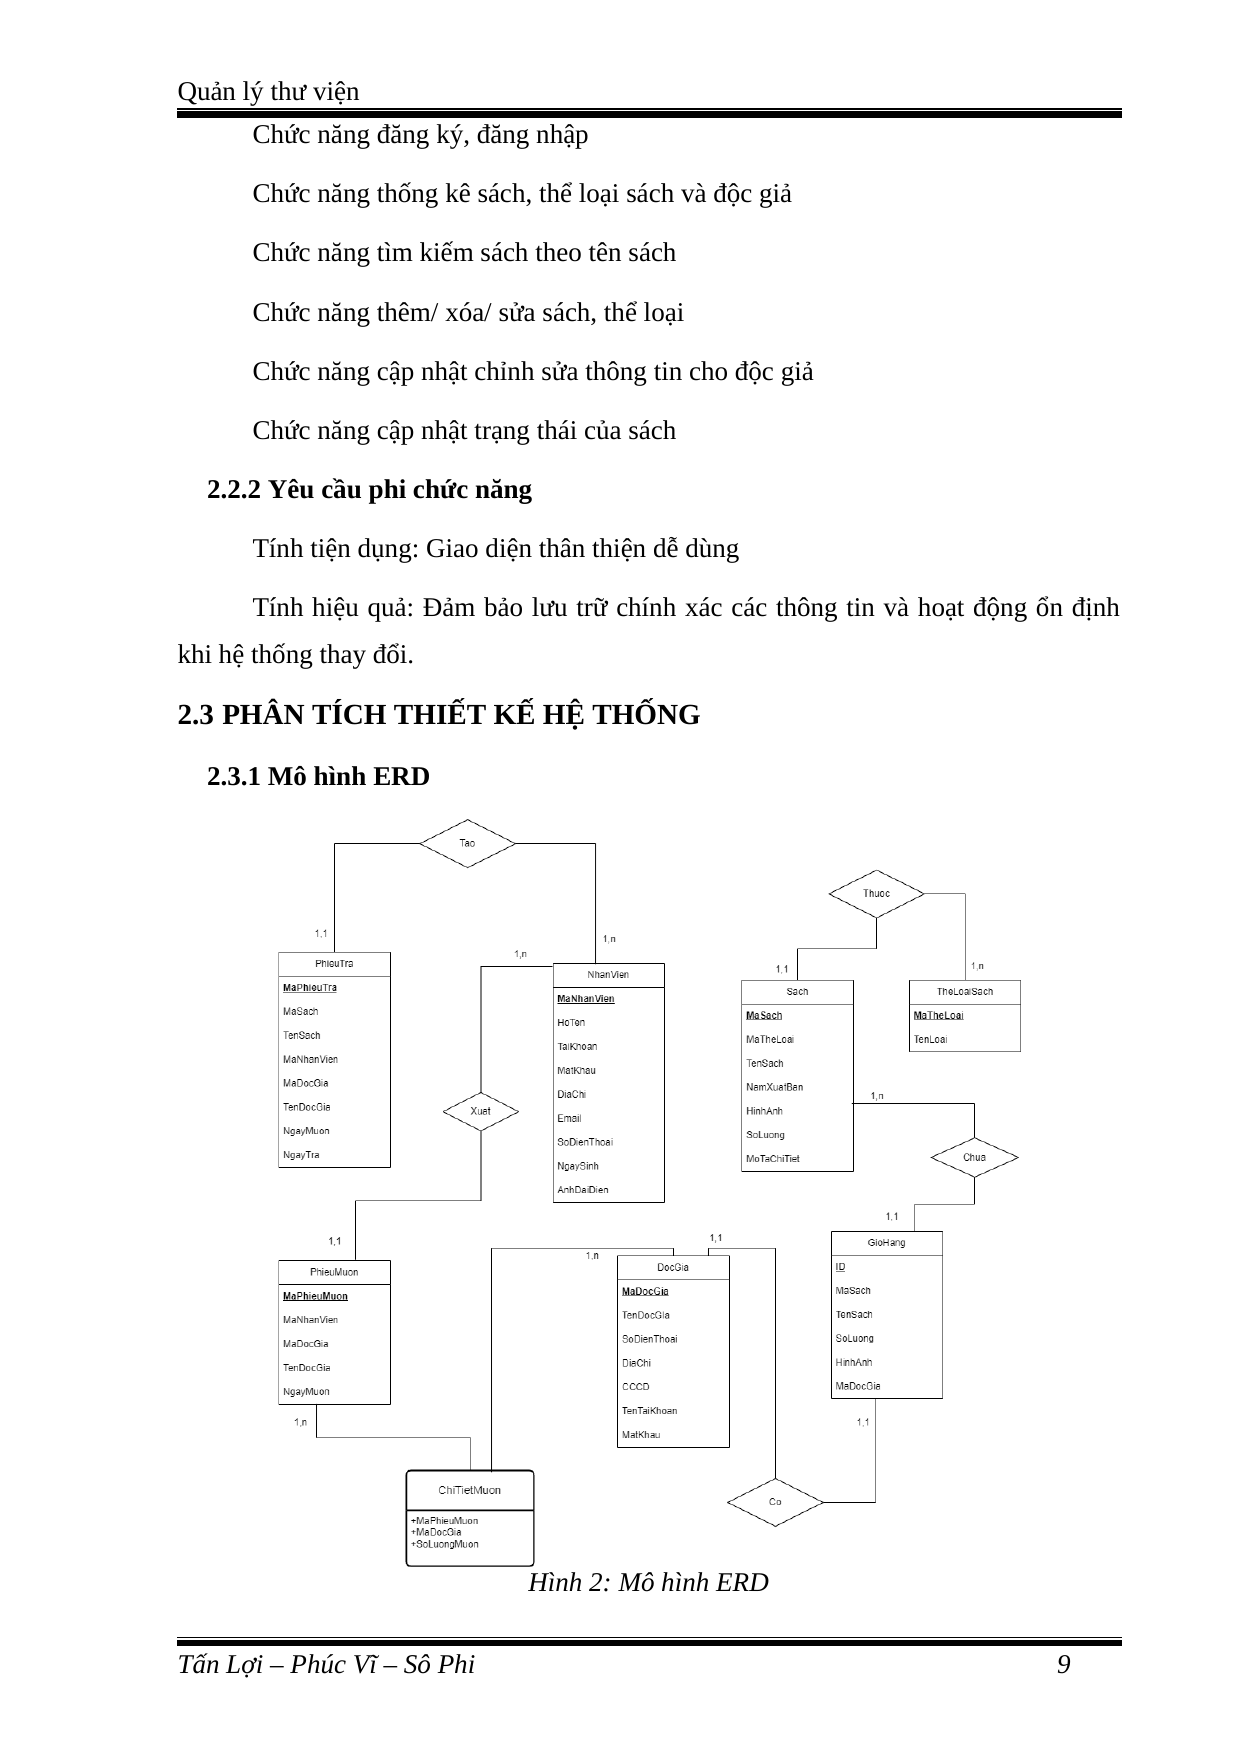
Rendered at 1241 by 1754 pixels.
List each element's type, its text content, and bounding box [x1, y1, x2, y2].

text Tính tiện dụng: Giao diện thân thiện dễ dùng [177, 532, 1122, 563]
text Chức năng cập nhật trạng thái của sách [177, 414, 1122, 445]
subtitle 2.3.1 Mô hình ERD [207, 760, 1122, 791]
text Hình 2: Mô hình ERD [177, 1566, 1122, 1597]
text Chức năng tìm kiếm sách theo tên sách [177, 236, 1122, 268]
text Chức năng đăng ký, đăng nhập [177, 118, 1122, 149]
text Chức năng thêm/ xóa/ sửa sách, thể loại [177, 296, 1122, 327]
text Chức năng cập nhật chỉnh sửa thông tin cho độc giả [177, 355, 1122, 386]
subtitle 2.2.2 Yêu cầu phi chức năng [207, 473, 1122, 504]
text Chức năng thống kê sách, thể loại sách và độc giả [177, 177, 1122, 208]
text Tính hiệu quả: Đảm bảo lưu trữ chính xác các thông tin và hoạt động ổn định khi hệ thống thay đổi. [177, 591, 1122, 669]
picture [278, 819, 1021, 1567]
subtitle PHÂN TÍCH THIẾT KẾ HỆ THỐNG [177, 697, 1122, 731]
